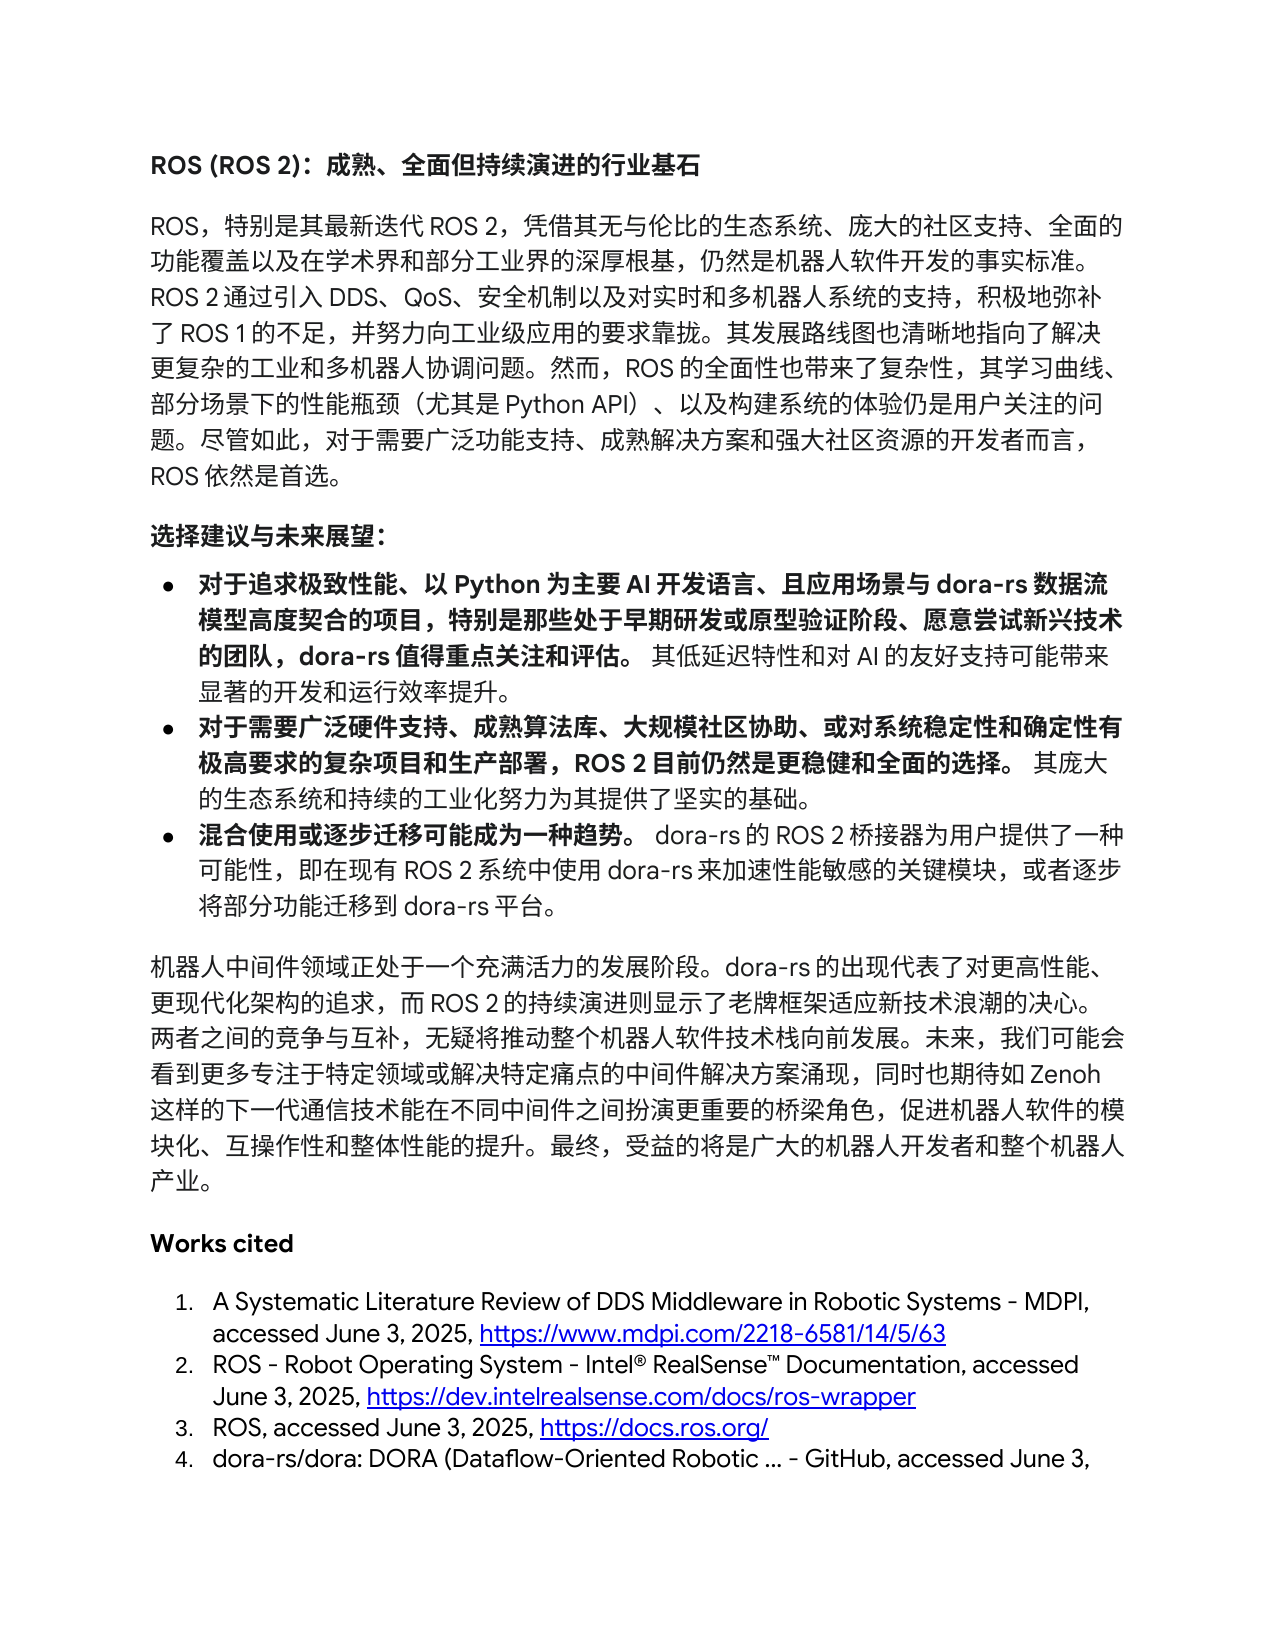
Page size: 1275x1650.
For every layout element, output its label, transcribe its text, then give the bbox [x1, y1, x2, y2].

text 选择建议与未来展望： [150, 522, 1125, 553]
text ROS (ROS 2)：成熟、全面但持续演进的行业基石 [150, 150, 1125, 181]
text ROS，特别是其最新迭代ROS 2，凭借其无与伦比的生态系统、庞大的社区支持、全面的功能覆盖以及在学术界和部分工业界的深厚根基，仍然是机器人软件开发的事实标准。ROS 2通过引入DDS、QoS、安全机制以及对实时和多机器人系统的支持，积极地弥补了ROS 1的不足，并努力向工业级应用的要求靠拢。其发展路线图也清晰地指向了解决更复杂的工业和多机器人协调问题。然而，ROS的全面性也带来了复杂性，其学习曲线、部分场景下的性能瓶颈（尤其是Python API）、以及构建系统的体验仍是用户关注的问题。尽管如此，对于需要广泛功能支持、成熟解决方案和强大社区资源的开发者而言，ROS依然是首选。 [150, 211, 1125, 492]
text 机器人中间件领域正处于一个充满活力的发展阶段。dora-rs的出现代表了对更高性能、更现代化架构的追求，而ROS 2的持续演进则显示了老牌框架适应新技术浪潮的决心。两者之间的竞争与互补，无疑将推动整个机器人软件技术栈向前发展。未来，我们可能会看到更多专注于特定领域或解决特定痛点的中间件解决方案涌现，同时也期待如Zenoh这样的下一代通信技术能在不同中间件之间扮演更重要的桥梁角色，促进机器人软件的模块化、互操作性和整体性能的提升。最终，受益的将是广大的机器人开发者和整个机器人产业。 [150, 952, 1125, 1198]
list ROS - Robot Operating System - Intel® RealSense™ Documentation, accessed June 3, 2025, https://dev.intelrealsense.com/docs/ros-wrapper [175, 1349, 1125, 1412]
list 混合使用或逐步迁移可能成为一种趋势。 dora-rs的ROS 2桥接器为用户提供了一种可能性，即在现有ROS 2系统中使用dora-rs来加速性能敏感的关键模块，或者逐步将部分功能迁移到dora-rs平台。 [161, 820, 1125, 923]
list 对于需要广泛硬件支持、成熟算法库、大规模社区协助、或对系统稳定性和确定性有极高要求的复杂项目和生产部署，ROS 2目前仍然是更稳健和全面的选择。 其庞大的生态系统和持续的工业化努力为其提供了坚实的基础。 [161, 713, 1125, 816]
subtitle Works cited [150, 1229, 1125, 1260]
list 对于追求极致性能、以Python为主要AI开发语言、且应用场景与dora-rs数据流模型高度契合的项目，特别是那些处于早期研发或原型验证阶段、愿意尝试新兴技术的团队，dora-rs值得重点关注和评估。 其低延迟特性和对AI的友好支持可能带来显著的开发和运行效率提升。 [161, 570, 1125, 708]
list ROS, accessed June 3, 2025, https://docs.ros.org/ [175, 1412, 1125, 1443]
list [175, 1443, 1125, 1475]
list A Systematic Literature Review of DDS Middleware in Robotic Systems - MDPI, accessed June 3, 2025, https://www.mdpi.com/2218-6581/14/5/63 [175, 1287, 1125, 1349]
